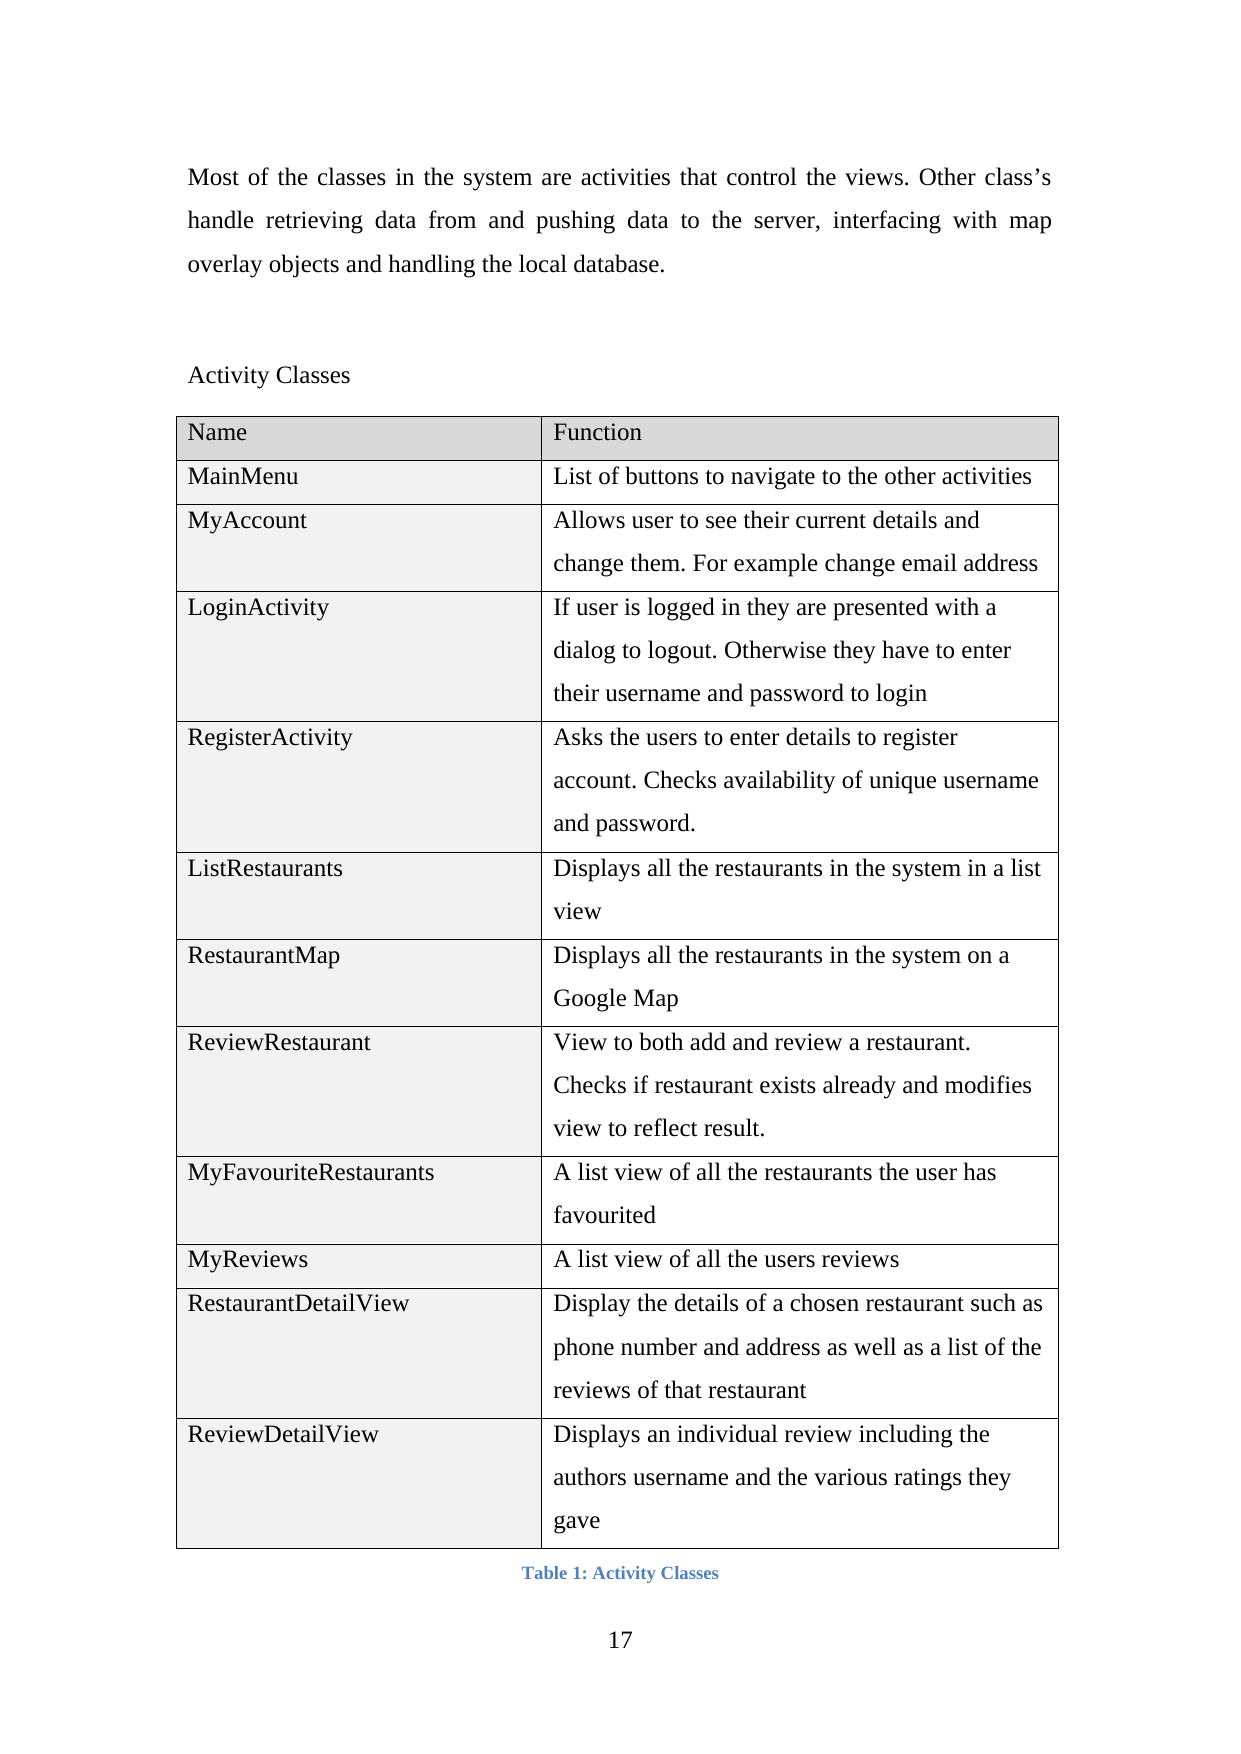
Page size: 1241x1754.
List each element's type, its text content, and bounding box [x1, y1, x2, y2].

table_cell List of buttons to navigate to the other activities [542, 461, 1058, 504]
table_cell MyReviews [177, 1245, 541, 1287]
table_cell MainMenu [177, 461, 541, 504]
table_cell MyAccount [177, 505, 541, 591]
table_cell ReviewDetailView [177, 1419, 541, 1548]
table_cell RegisterActivity [177, 722, 541, 852]
table_cell A list view of all the users reviews [542, 1245, 1058, 1287]
table_cell Allows user to see their current details and change them. For example change email address [542, 505, 1058, 591]
table_cell ReviewRestaurant [177, 1027, 541, 1156]
table_cell RestaurantMap [177, 940, 541, 1026]
table_cell MyFavouriteRestaurants [177, 1157, 541, 1243]
table_cell Asks the users to enter details to register account. Checks availability of unique username and password. [542, 722, 1058, 852]
table_cell View to both add and review a restaurant. Checks if restaurant exists already and modifies view to reflect result. [542, 1027, 1058, 1156]
table_header Function [542, 417, 1058, 460]
text Activity Classes [187, 360, 1053, 389]
table_cell Display the details of a chosen restaurant such as phone number and address as well as a list of the reviews of that restaurant [542, 1289, 1058, 1418]
table_cell LoginActivity [177, 592, 541, 721]
text Most of the classes in the system are activities that control the views. Other class’s handle retrieving data from and pushing data to the server, interfacing with map overlay objects and handling the local database. [187, 162, 1053, 277]
table_cell If user is logged in they are presented with a dialog to logout. Otherwise they have to enter their username and password to login [542, 592, 1058, 721]
table_header Name [177, 417, 541, 460]
table_cell A list view of all the restaurants the user has favourited [542, 1157, 1058, 1243]
table_cell Displays an individual review including the authors username and the various ratings they gave [542, 1419, 1058, 1548]
table_cell Displays all the restaurants in the system on a Google Map [542, 940, 1058, 1026]
table_cell ListRestaurants [177, 853, 541, 939]
table_cell Displays all the restaurants in the system in a list view [542, 853, 1058, 939]
table_cell RestaurantDetailView [177, 1289, 541, 1418]
